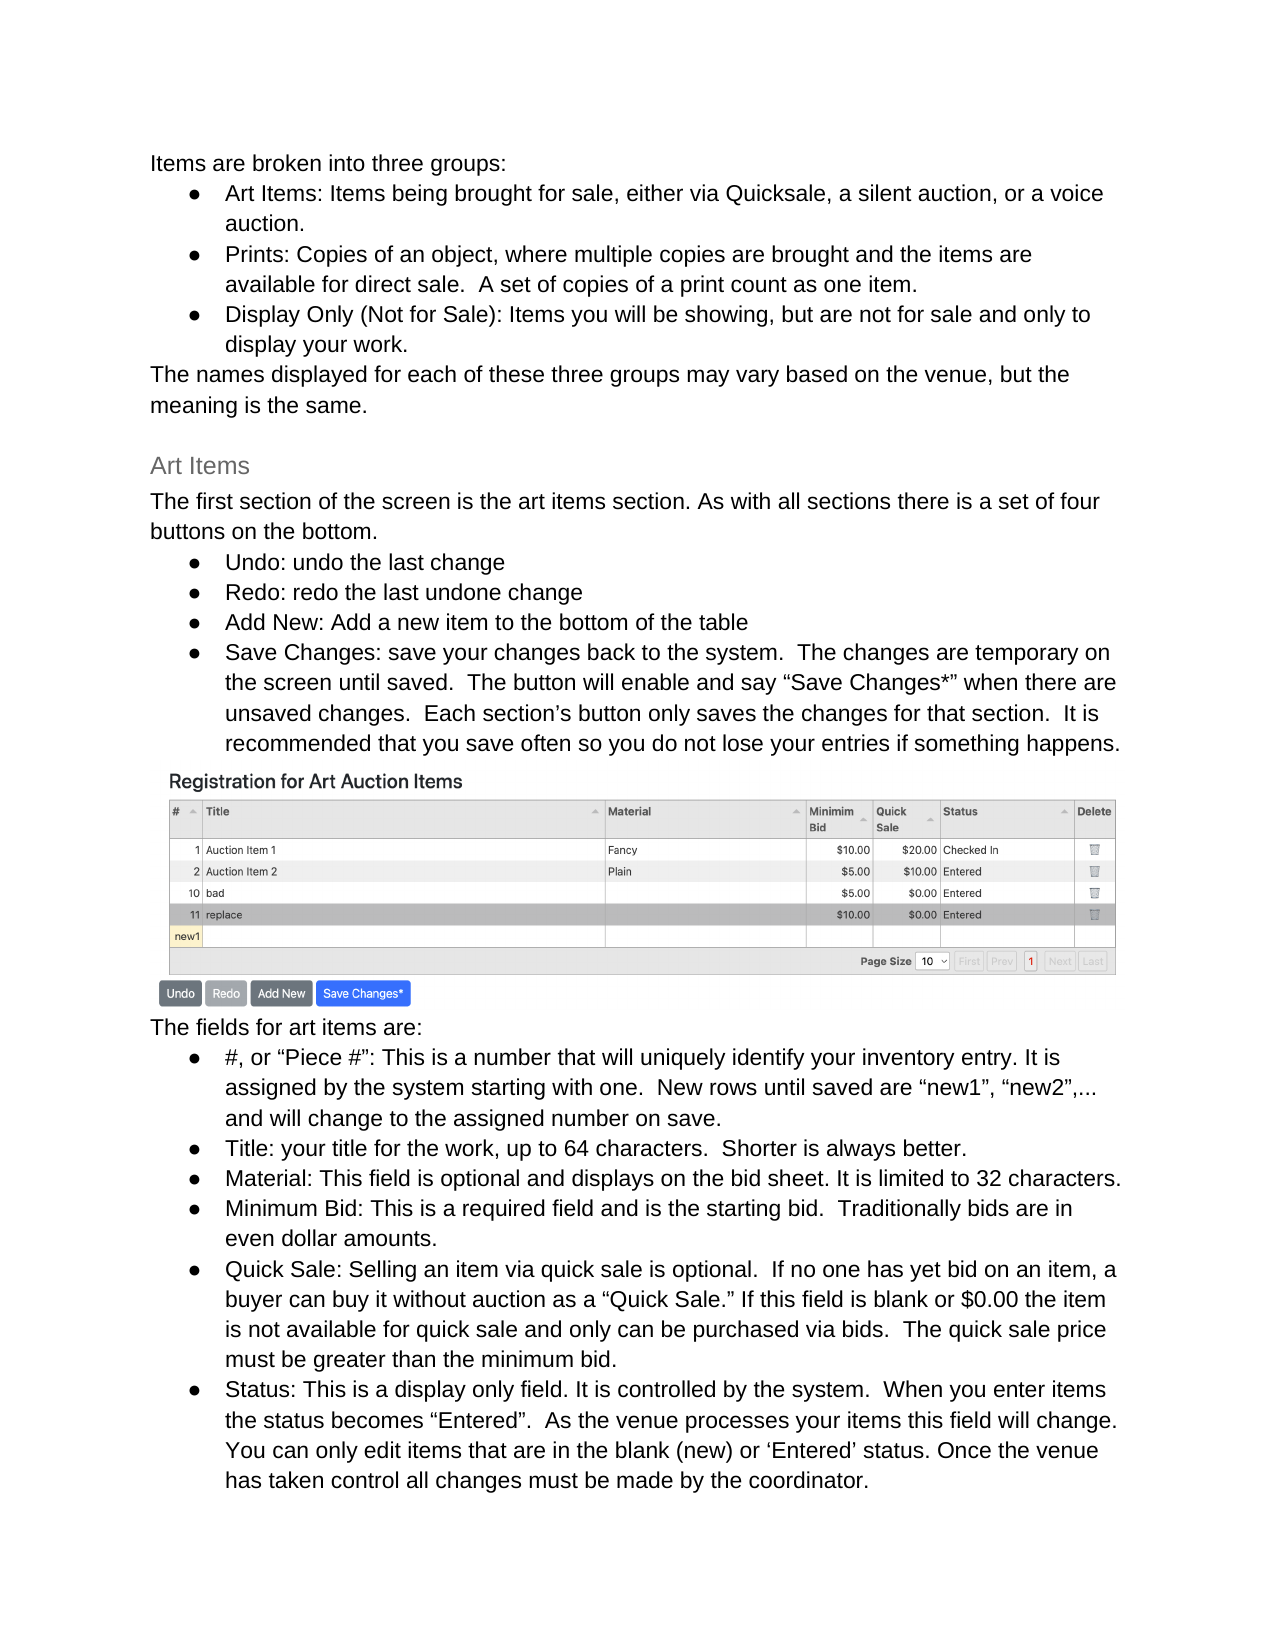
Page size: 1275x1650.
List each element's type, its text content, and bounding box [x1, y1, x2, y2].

list Add New: Add a new item to the bottom of the table [187, 609, 1125, 635]
list Redo: redo the last undone change [187, 579, 1125, 605]
list Title: your title for the work, up to 64 characters. Shorter is always better. [187, 1135, 1125, 1161]
list Status: This is a display only field. It is controlled by the system. When you enter items the status becomes “Entered”. As the venue processes your items this field will change. You can only edit items that are in the blank (new) or ‘Entered’ status. Once the venue has taken control all changes must be made by the coordinator. [187, 1376, 1125, 1493]
list Save Changes: save your changes back to the system. The changes are temporary on the screen until saved. The button will enable and say “Save Changes*” when there are unsaved changes. Each section’s button only saves the changes for that section. It is recommended that you save often so you do not lose your entries if something happens. [187, 639, 1125, 756]
list Prints: Copies of an object, where multiple copies are brought and the items are available for direct sale. A set of copies of a print count as one item. [187, 241, 1125, 297]
subtitle Art Items [150, 451, 1125, 480]
list Quick Sale: Selling an item via quick sale is optional. If no one has yet bid on an item, a buyer can buy it without auction as a “Quick Sale.” If this field is blank or $0.00 the item is not available for quick sale and only can be purchased via bids. The quick sale price must be greater than the minimum bid. [187, 1256, 1125, 1372]
list #, or “Piece #”: This is a number that will uniquely identify your inventory entry. It is assigned by the system starting with one. New rows until saved are “new1”, “new2”,... and will change to the assigned number on save. [187, 1044, 1125, 1131]
list Display Only (Not for Sale): Items you will be showing, but are not for sale and only to display your work. [187, 301, 1125, 358]
text Items are broken into three groups: [150, 150, 1125, 176]
text The fields for art items are: [150, 1014, 1125, 1040]
text The first section of the screen is the art items section. As with all sections there is a set of four buttons on the bottom. [150, 488, 1125, 545]
picture [150, 760, 1125, 1010]
list Undo: undo the last change [187, 548, 1125, 575]
list Art Items: Items being brought for sale, either via Quicksale, a silent auction, or a voice auction. [187, 180, 1125, 237]
text The names displayed for each of these three groups may vary based on the venue, but the meaning is the same. [150, 361, 1125, 418]
list Minimum Bid: This is a required field and is the starting bid. Traditionally bids are in even dollar amounts. [187, 1195, 1125, 1252]
list Material: This field is optional and displays on the bid sheet. It is limited to 32 characters. [187, 1165, 1125, 1191]
